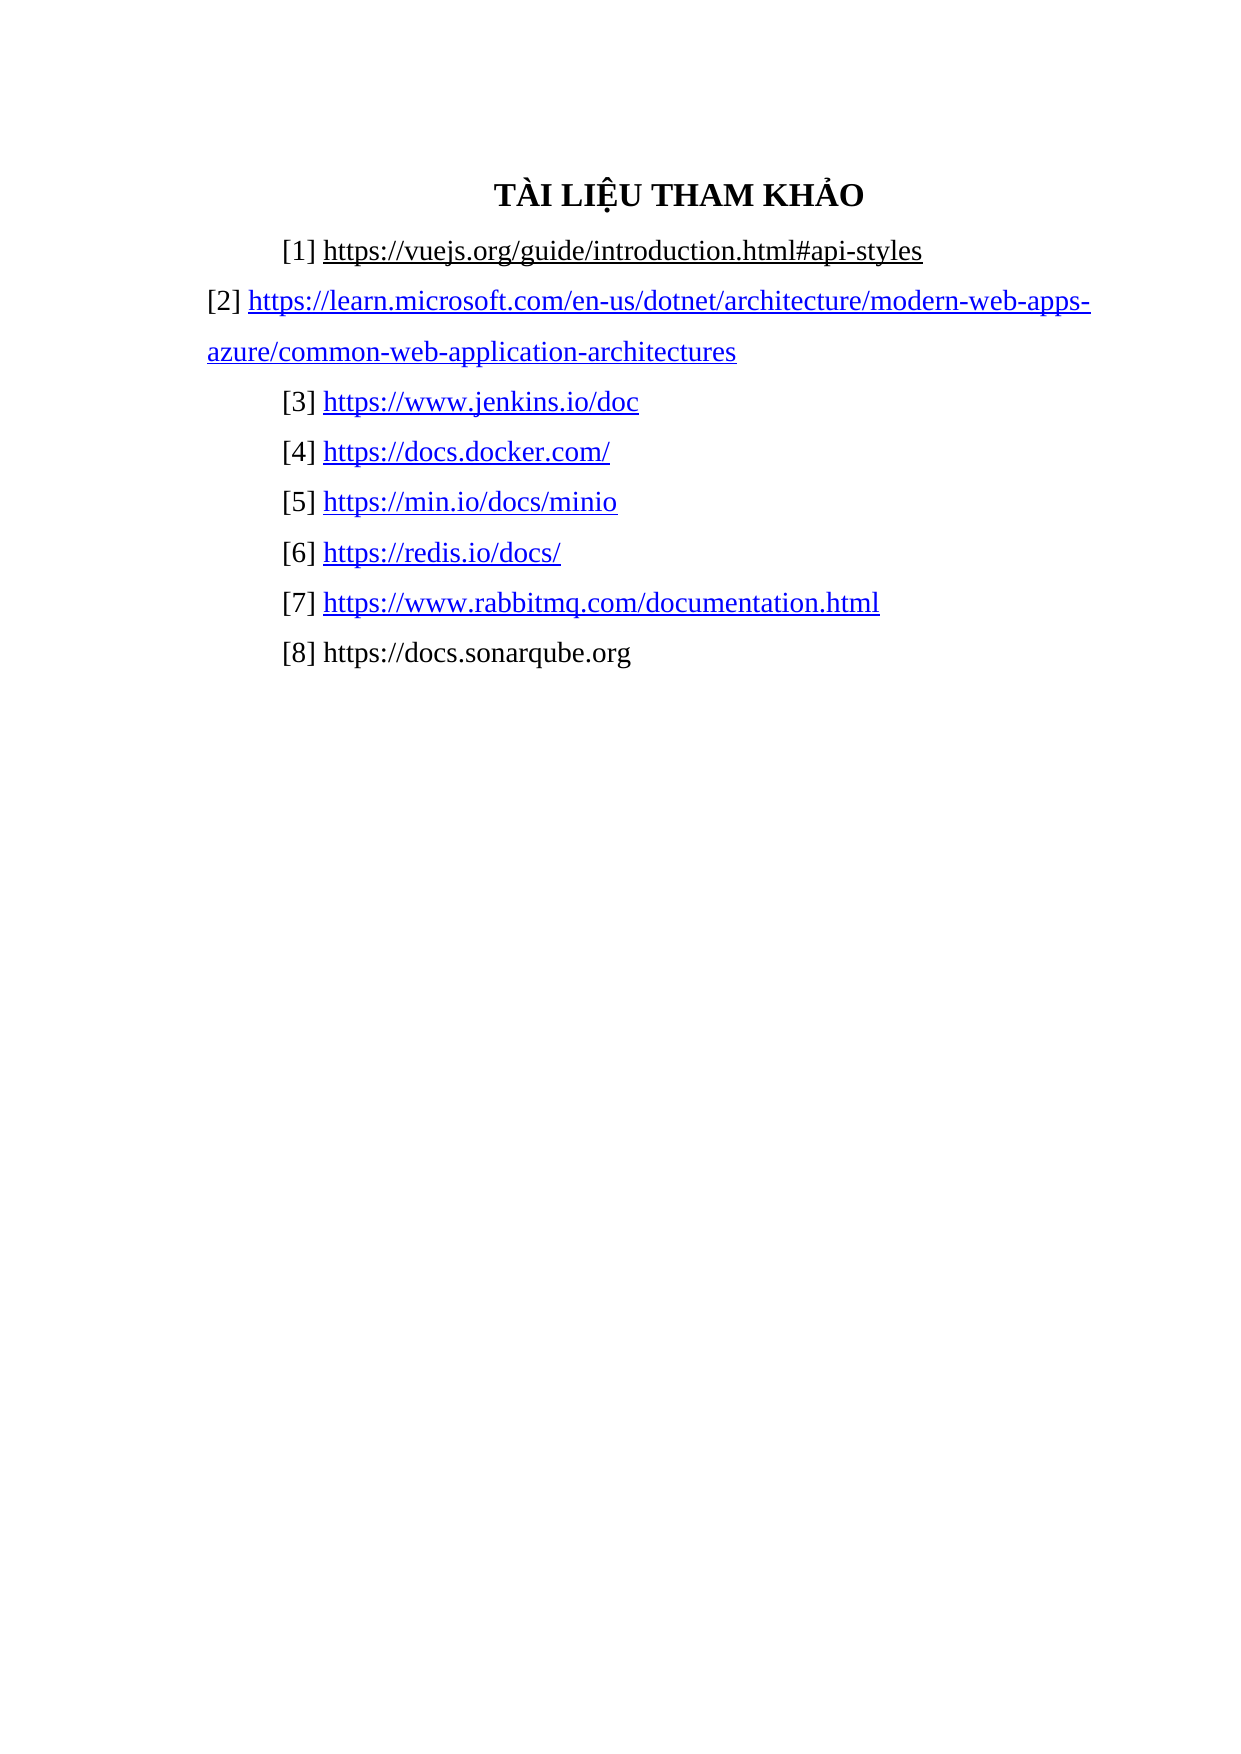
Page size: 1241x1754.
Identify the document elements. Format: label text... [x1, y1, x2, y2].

text [2] https://learn.microsoft.com/en-us/dotnet/architecture/modern-web-apps-azure/common-web-application-architectures [207, 283, 1152, 367]
text [5] https://min.io/docs/minio [207, 484, 1152, 518]
subtitle TÀI LIỆU THAM KHẢO [207, 176, 1152, 214]
text [3] https://www.jenkins.io/doc [207, 384, 1152, 417]
text [4] https://docs.docker.com/ [207, 434, 1152, 468]
text [1] https://vuejs.org/guide/introduction.html#api-styles [207, 233, 1152, 267]
text [7] https://www.rabbitmq.com/documentation.html [207, 585, 1152, 619]
text [6] https://redis.io/docs/ [207, 535, 1152, 568]
text [8] https://docs.sonarqube.org [207, 636, 1152, 669]
